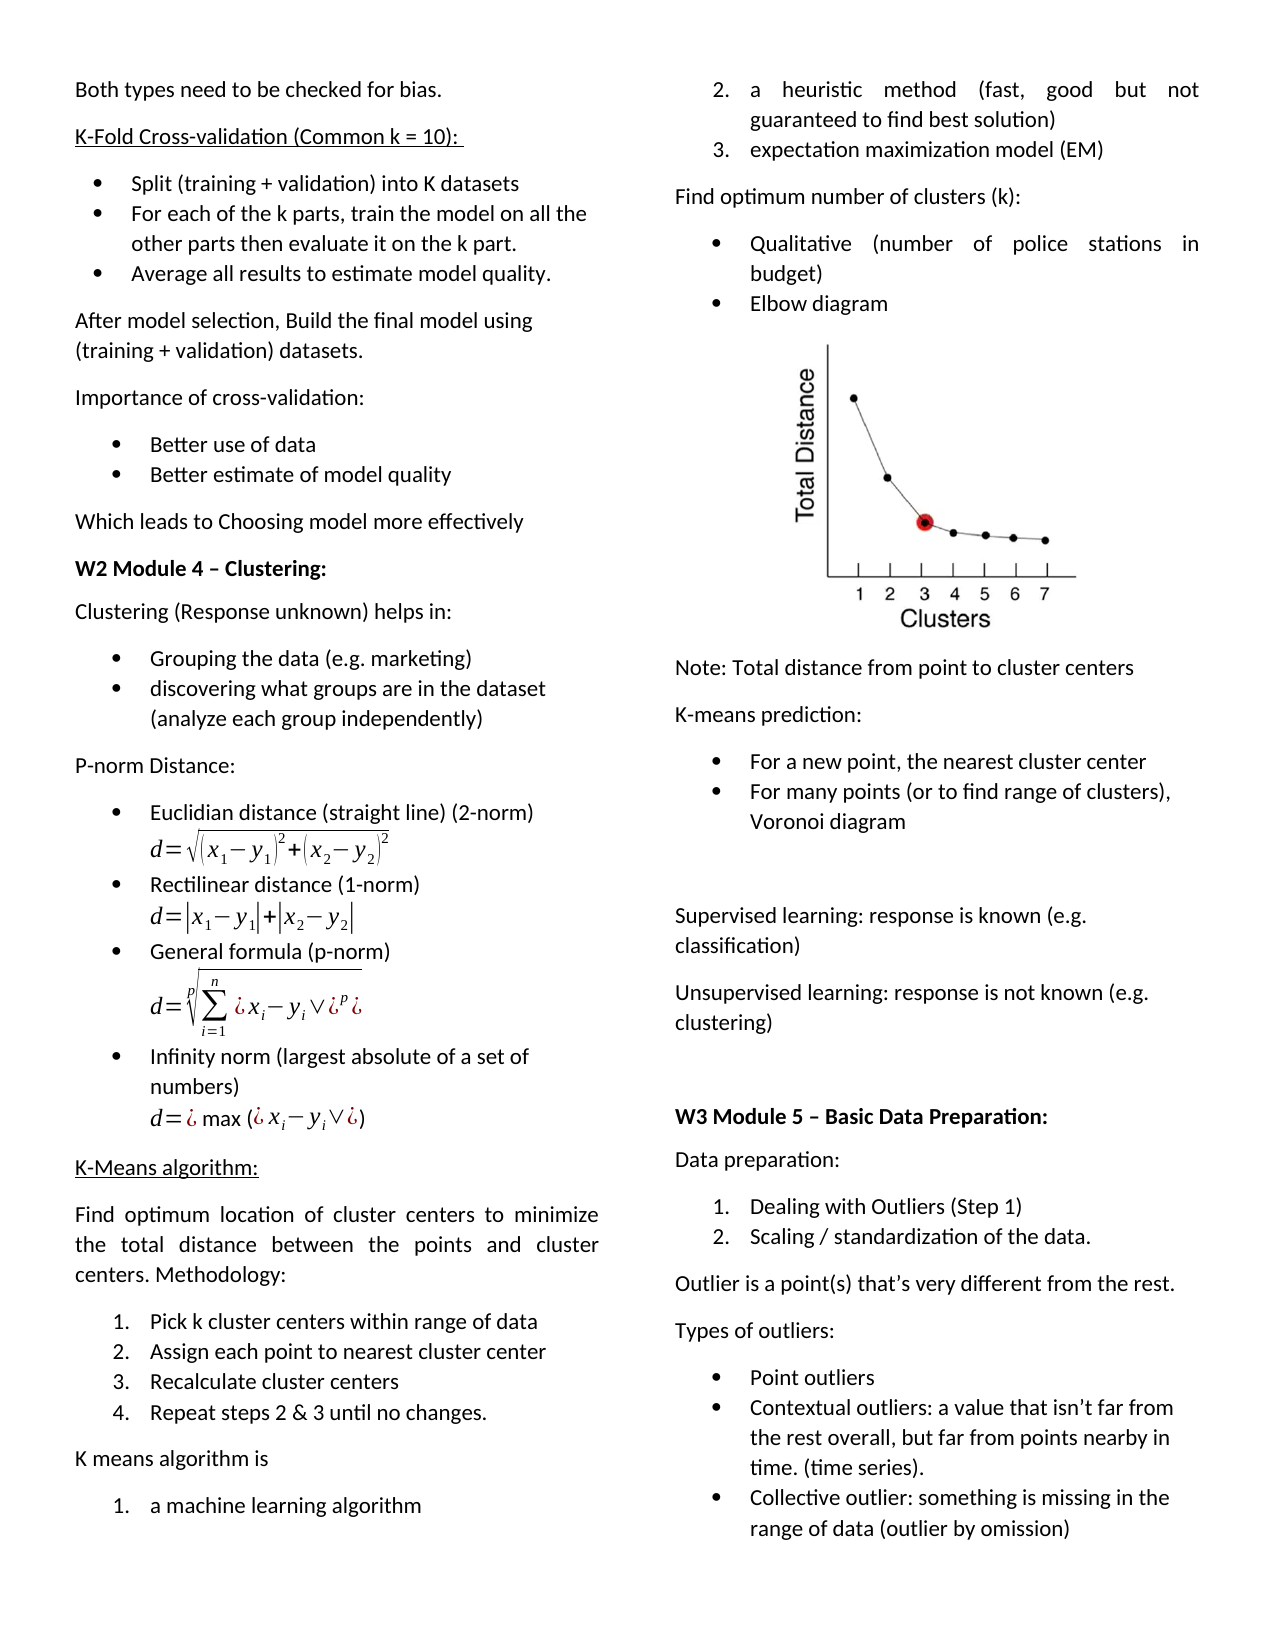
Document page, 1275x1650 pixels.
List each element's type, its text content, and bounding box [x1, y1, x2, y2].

list For a new point, the nearest cluster center [712, 747, 1200, 775]
list a heuristic method (fast, good but not guaranteed to find best solution) [712, 75, 1200, 133]
text W2 Module 4 – Clustering: [75, 554, 600, 582]
text K-means prediction: [675, 700, 1200, 728]
text Types of outliers: [675, 1316, 1200, 1344]
list Split (training + validation) into K datasets [94, 169, 600, 197]
list discovering what groups are in the dataset (analyze each group independently) [112, 674, 600, 732]
list Infinity norm (largest absolute of a set of numbers) max () [112, 1042, 600, 1134]
text Find optimum location of cluster centers to minimize the total distance between the points and cluster centers. Methodology: [75, 1200, 600, 1288]
list Recalculate cluster centers [112, 1367, 600, 1395]
list Qualitative (number of police stations in budget) [712, 229, 1200, 287]
list Better estimate of model quality [112, 460, 600, 488]
text Outlier is a point(s) that’s very different from the rest. [675, 1269, 1200, 1297]
list Pick k cluster centers within range of data [112, 1307, 600, 1335]
list expectation maximization model (EM) [712, 135, 1200, 163]
text W3 Module 5 – Basic Data Preparation: [675, 1102, 1200, 1130]
list Contextual outliers: a value that isn’t far from the rest overall, but far from points nearby in time. (time series). [712, 1393, 1200, 1481]
list General formula (p-norm) [112, 937, 600, 1040]
list Repeat steps 2 & 3 until no changes. [112, 1398, 600, 1426]
list Elbow diagram [712, 289, 1200, 318]
picture [782, 336, 1093, 635]
list Grouping the data (e.g. marketing) [112, 644, 600, 672]
list For each of the k parts, train the model on all the other parts then evaluate it on the k part. [94, 199, 600, 257]
list Assign each point to nearest cluster center [112, 1337, 600, 1365]
text Data preparation: [675, 1145, 1200, 1173]
text K means algorithm is [75, 1444, 600, 1472]
text Importance of cross-validation: [75, 383, 600, 411]
list Better use of data [112, 430, 600, 458]
list Dealing with Outliers (Step 1) [712, 1192, 1200, 1220]
list Euclidian distance (straight line) (2-norm) [112, 798, 600, 868]
text Which leads to Choosing model more effectively [75, 507, 600, 535]
text K-Fold Cross-validation (Common k = 10): [75, 122, 600, 150]
text Clustering (Response unknown) helps in: [75, 597, 600, 625]
text K-Means algorithm: [75, 1153, 600, 1181]
list Collective outlier: something is missing in the range of data (outlier by omission) [712, 1483, 1200, 1542]
text Note: Total distance from point to cluster centers [675, 653, 1200, 681]
list Scaling / standardization of the data. [712, 1222, 1200, 1250]
text Find optimum number of clusters (k): [675, 182, 1200, 210]
list Average all results to estimate model quality. [94, 259, 600, 287]
text After model selection, Build the final model using (training + validation) datasets. [75, 306, 600, 364]
list For many points (or to find range of clusters), Voronoi diagram [712, 777, 1200, 836]
list Point outliers [712, 1363, 1200, 1391]
text Both types need to be checked for bias. [75, 75, 600, 103]
list a machine learning algorithm [112, 1491, 600, 1519]
text Unsupervised learning: response is not known (e.g. clustering) [675, 978, 1200, 1037]
text P-norm Distance: [75, 751, 600, 779]
text Supervised learning: response is known (e.g. classification) [675, 901, 1200, 959]
list Rectilinear distance (1-norm) [112, 870, 600, 935]
